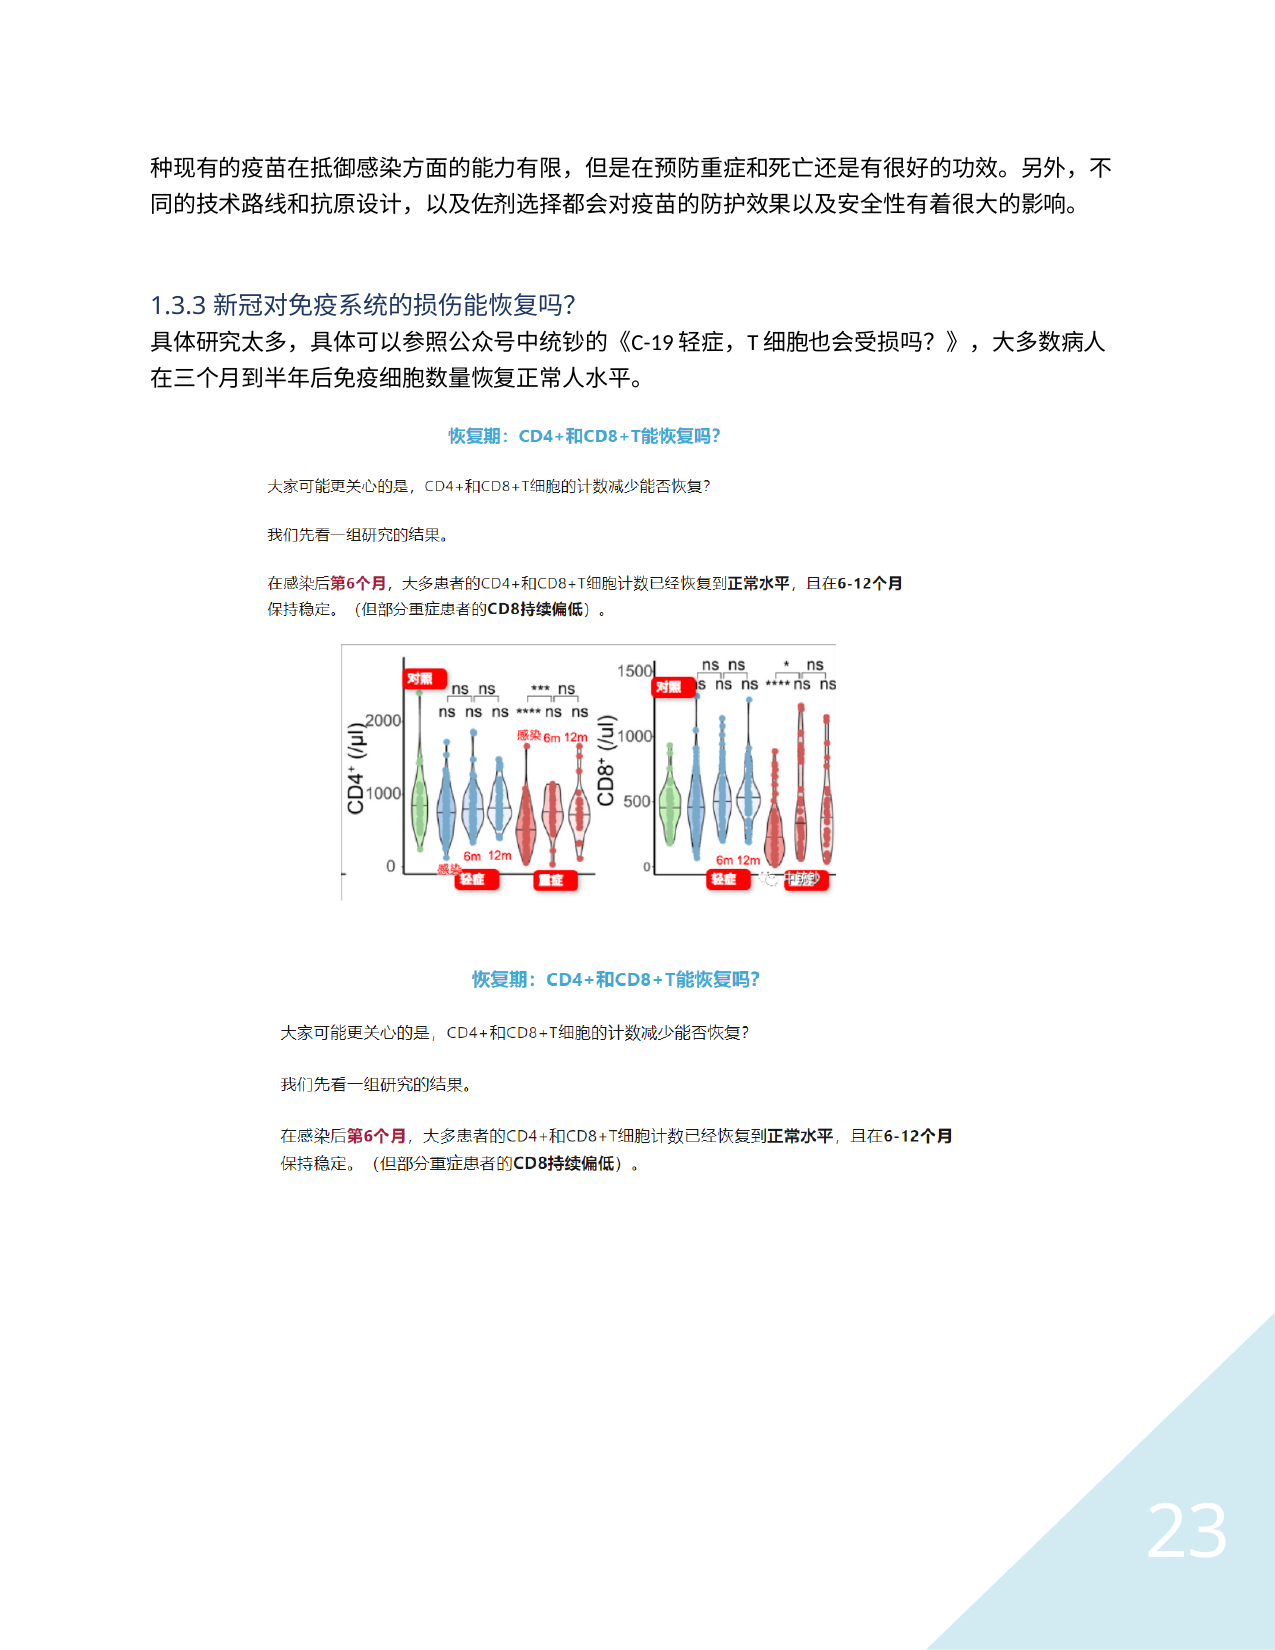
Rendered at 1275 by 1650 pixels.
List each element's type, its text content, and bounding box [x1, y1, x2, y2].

picture [219, 412, 1056, 919]
picture [226, 937, 1049, 1187]
subtitle 1.3.3 新冠对免疫系统的损伤能恢复吗？ [150, 285, 1125, 321]
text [150, 150, 1125, 219]
text 具体研究太多，具体可以参照公众号中统钞的《C-19轻症，T细胞也会受损吗？》，大多数病人在三个月到半年后免疫细胞数量恢复正常人水平。 [150, 324, 1125, 393]
